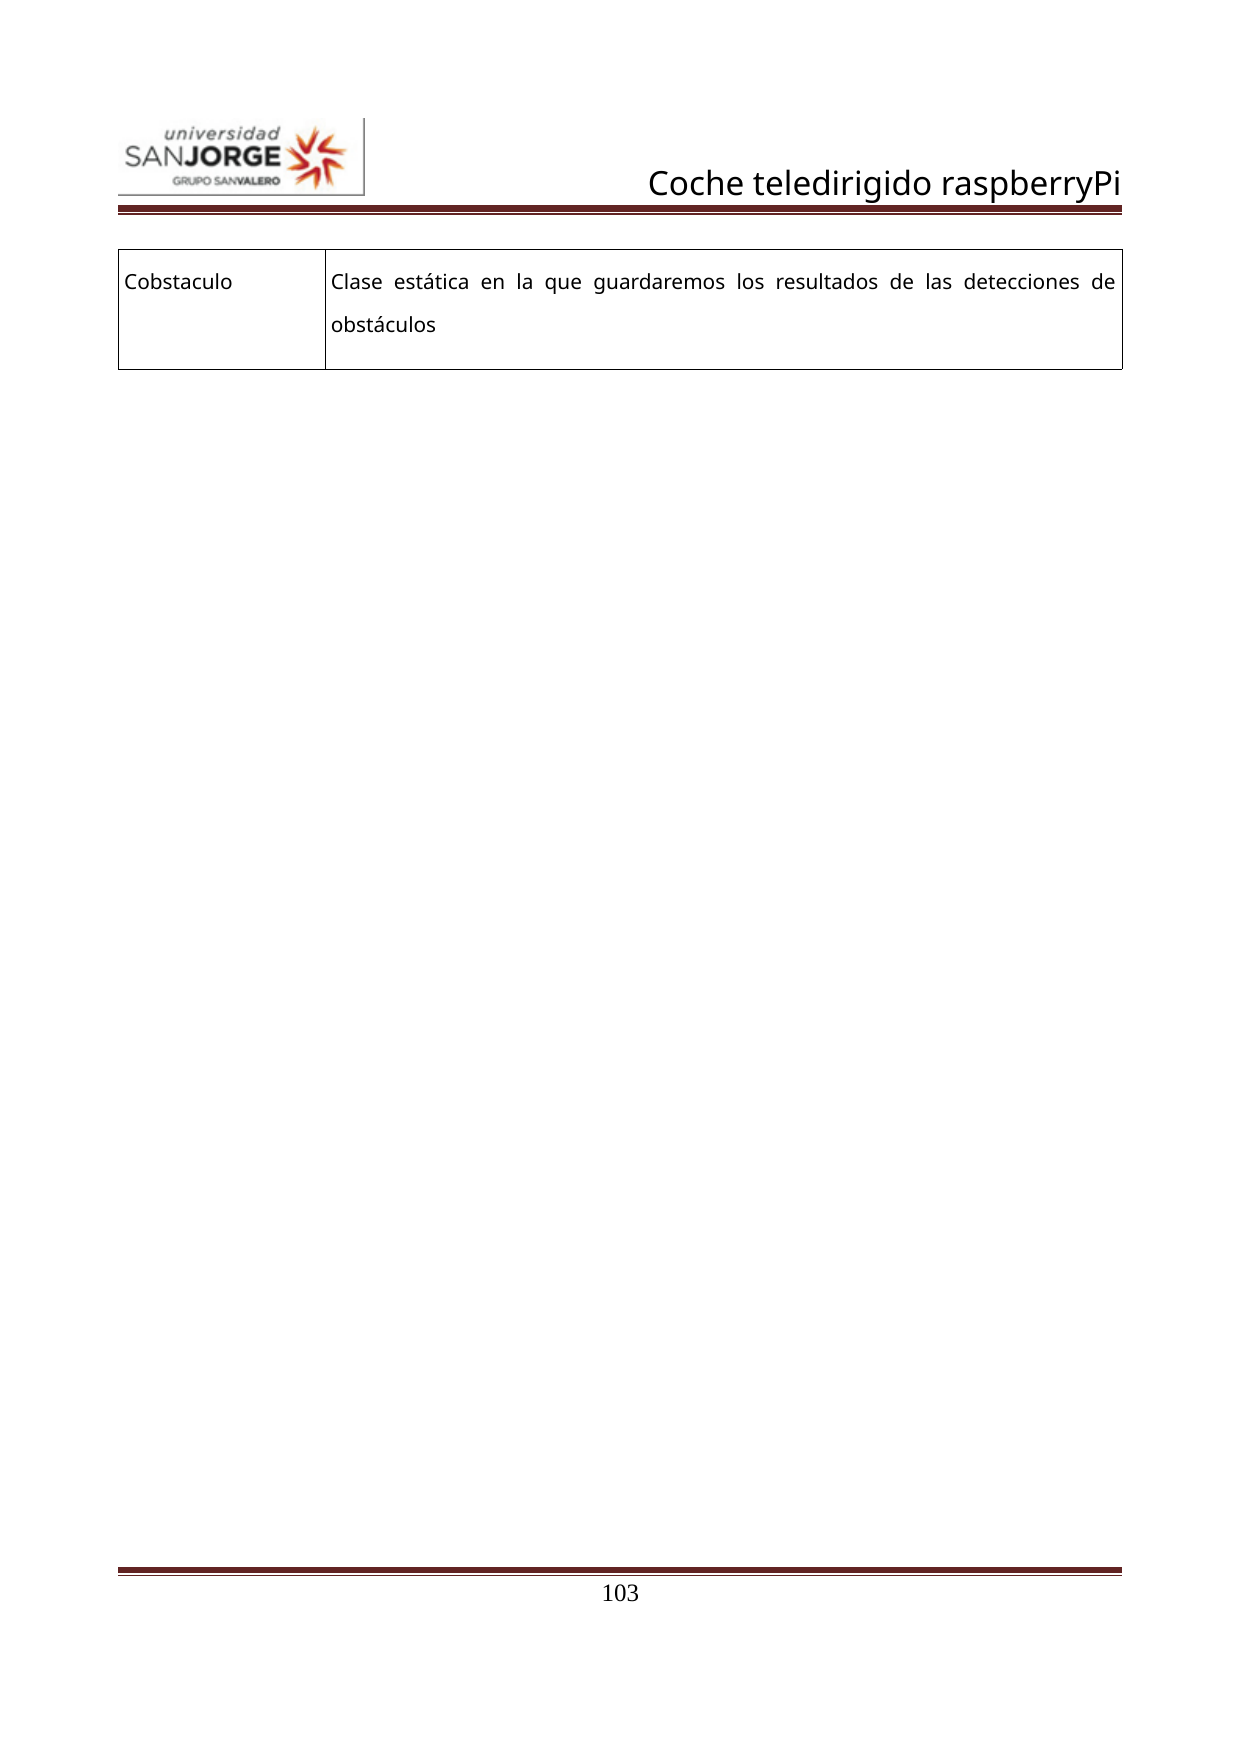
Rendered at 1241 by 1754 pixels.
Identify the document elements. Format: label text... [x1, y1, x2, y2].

picture [118, 118, 365, 196]
table_cell Clase estática en la que guardaremos los resultados de las detecciones de obstáculos [326, 250, 1122, 369]
table_cell Cobstaculo [119, 250, 325, 369]
